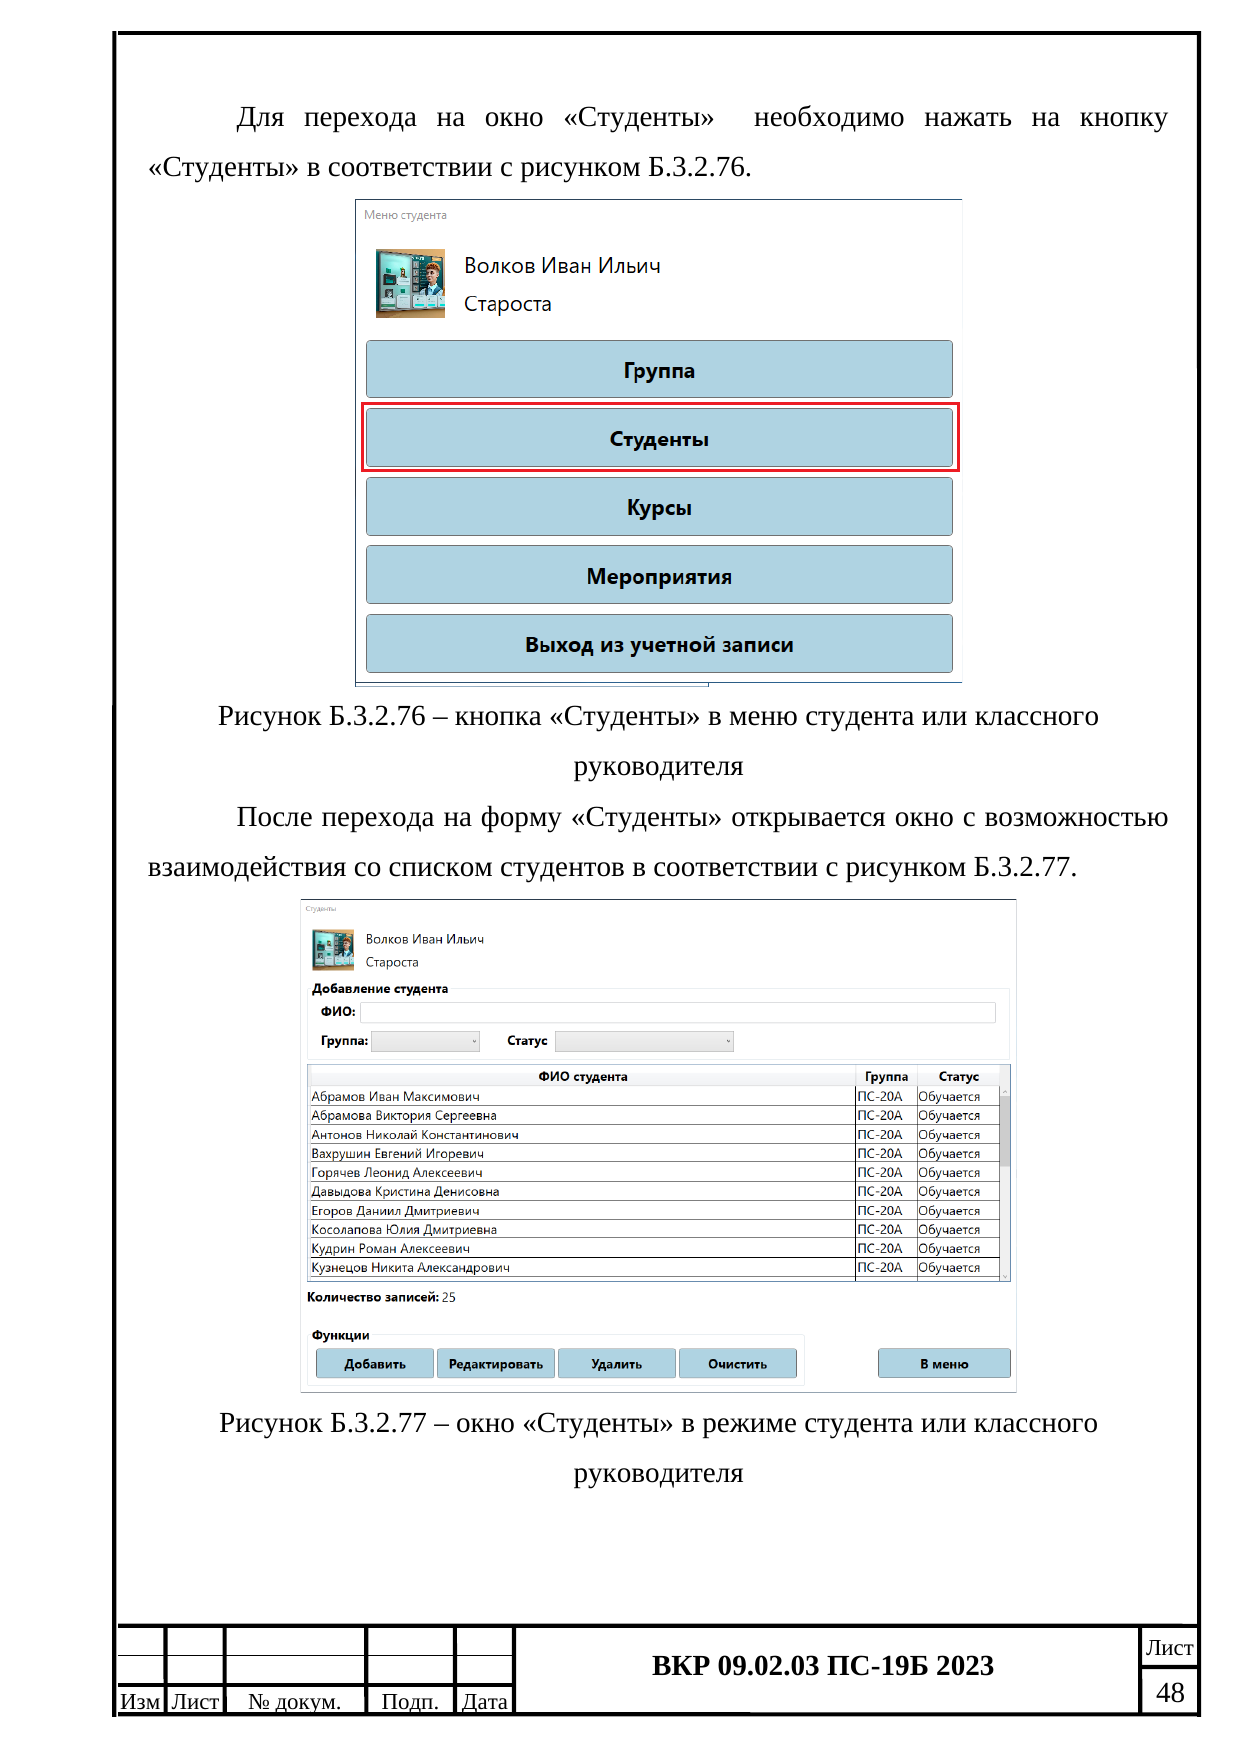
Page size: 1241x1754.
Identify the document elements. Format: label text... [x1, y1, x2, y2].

text Для перехода на окно «Студенты» необходимо нажать на кнопку «Студенты» в соответствии с рисунком Б.3.2.76. [148, 99, 1169, 183]
text Рисунок Б.3.2.76 – кнопка «Студенты» в меню студента или классного руководителя [148, 698, 1169, 782]
text После перехода на форму «Студенты» открывается окно с возможностью взаимодействия со списком студентов в соответствии с рисунком Б.3.2.77. [148, 799, 1169, 883]
picture [355, 199, 963, 687]
text Рисунок Б.3.2.77 – окно «Студенты» в режиме студента или классного руководителя [148, 1405, 1169, 1489]
picture [300, 899, 1017, 1393]
